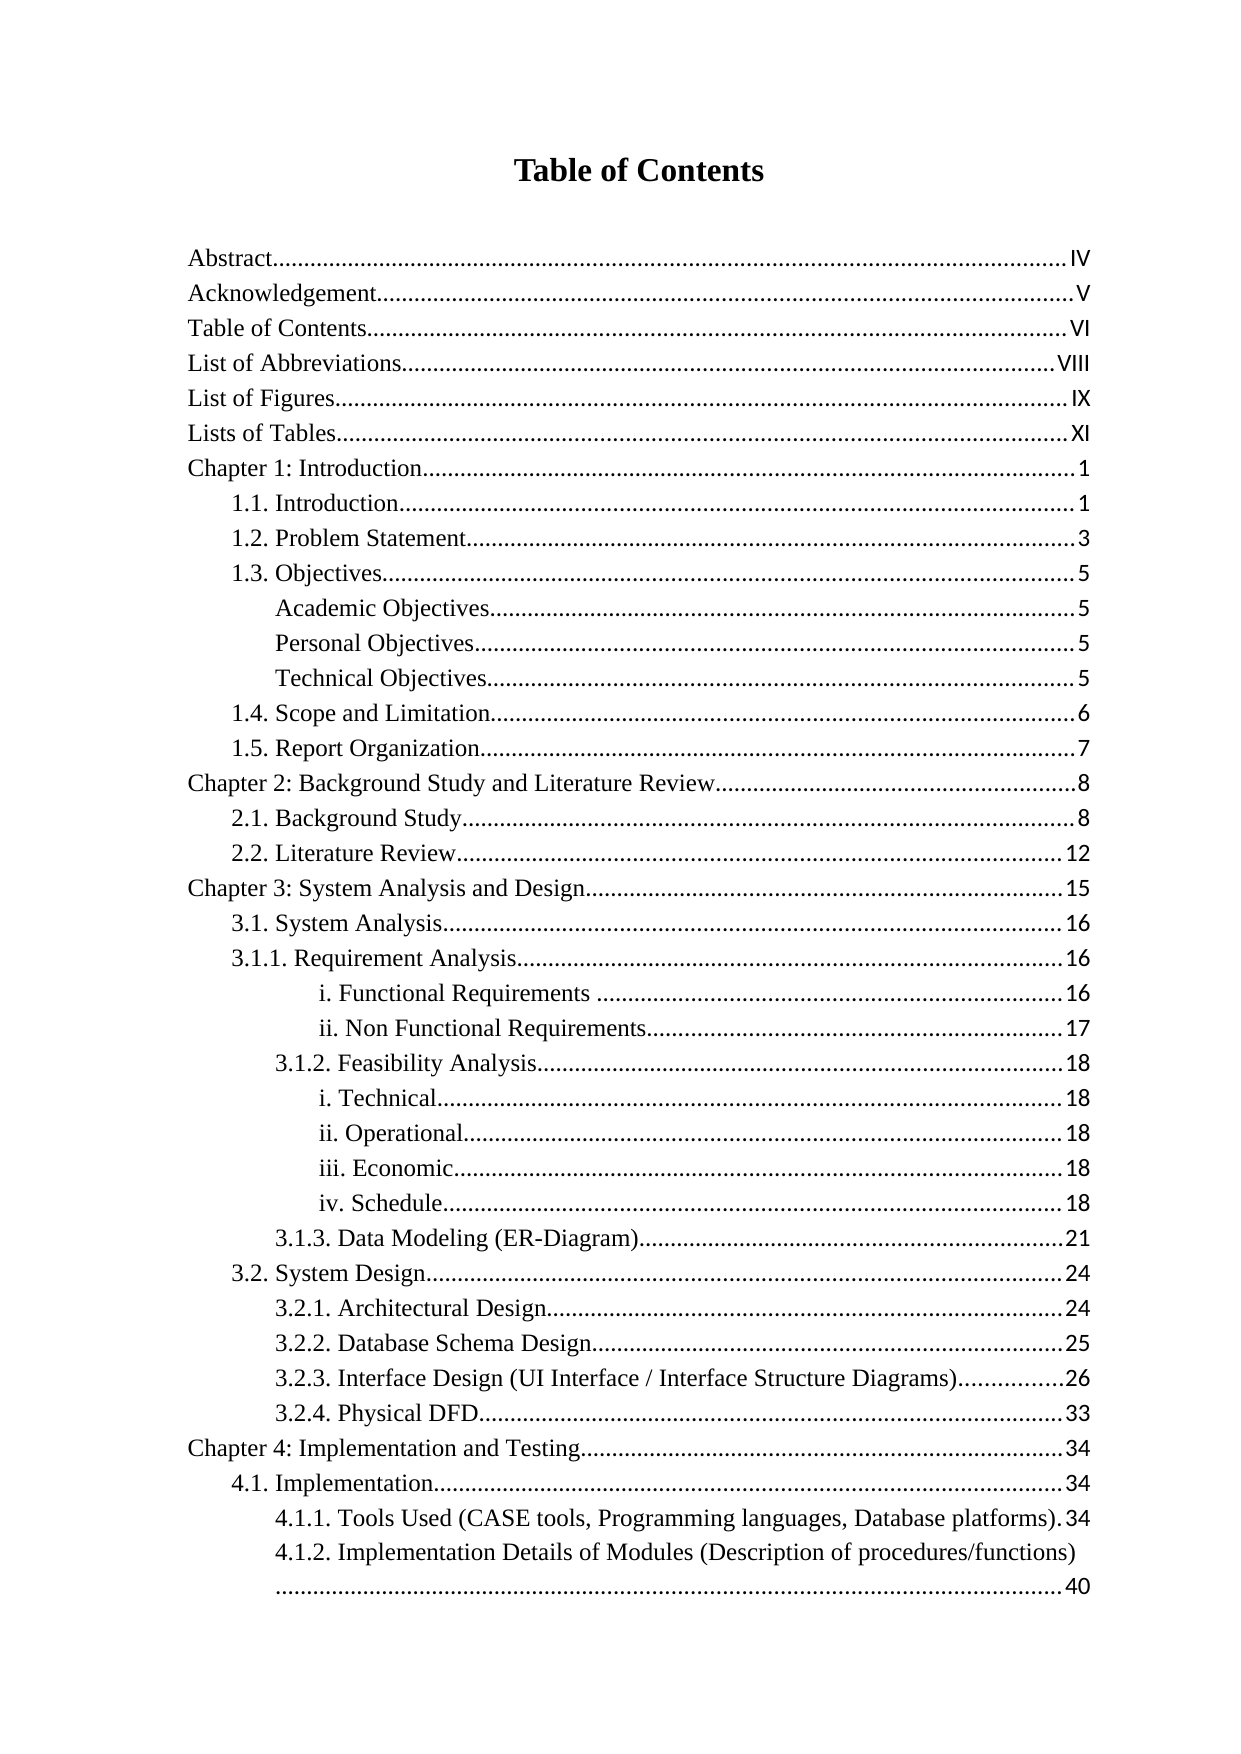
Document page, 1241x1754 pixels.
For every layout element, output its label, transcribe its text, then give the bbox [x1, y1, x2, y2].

text List of Figures IX [187, 382, 1090, 412]
text Acknowledgement V [187, 277, 1090, 307]
text 3.2.2. Database Schema Design 25 [275, 1327, 1090, 1357]
text 1.5. Report Organization 7 [231, 732, 1090, 762]
text 3.1. System Analysis 16 [231, 907, 1090, 937]
text 3.1.2. Feasibility Analysis 18 [275, 1047, 1090, 1077]
text 4.1. Implementation 34 [231, 1467, 1090, 1497]
text 3.2. System Design 24 [231, 1257, 1090, 1287]
text i. Functional Requirements 16 [319, 977, 1090, 1007]
text Chapter 1: Introduction 1 [187, 452, 1090, 482]
text Table of Contents VI [187, 312, 1090, 342]
text 3.2.4. Physical DFD 33 [275, 1397, 1090, 1427]
text Lists of Tables XI [187, 417, 1090, 447]
text 4.1.2. Implementation Details of Modules (Description of procedures/functions) 40 [275, 1537, 1090, 1601]
text 4.1.1. Tools Used (CASE tools, Programming languages, Database platforms) 34 [275, 1502, 1090, 1532]
text 1.2. Problem Statement 3 [231, 522, 1090, 552]
text Personal Objectives 5 [275, 627, 1090, 657]
text Technical Objectives 5 [275, 662, 1090, 692]
text ii. Non Functional Requirements 17 [319, 1012, 1090, 1042]
text Chapter 2: Background Study and Literature Review 8 [187, 767, 1090, 797]
text Chapter 4: Implementation and Testing 34 [187, 1432, 1090, 1462]
text 2.1. Background Study 8 [231, 802, 1090, 832]
text Abstract IV [187, 242, 1090, 272]
text 3.2.3. Interface Design (UI Interface / Interface Structure Diagrams) 26 [275, 1362, 1090, 1392]
text 3.1.1. Requirement Analysis 16 [231, 942, 1090, 972]
subtitle Table of Contents [187, 150, 1090, 188]
text 1.4. Scope and Limitation 6 [231, 697, 1090, 727]
text Academic Objectives 5 [275, 592, 1090, 622]
text iii. Economic 18 [319, 1152, 1090, 1182]
text List of Abbreviations VIII [187, 347, 1090, 377]
text 3.2.1. Architectural Design 24 [275, 1292, 1090, 1322]
text Chapter 3: System Analysis and Design 15 [187, 872, 1090, 902]
text i. Technical 18 [319, 1082, 1090, 1112]
text iv. Schedule 18 [319, 1187, 1090, 1217]
text 3.1.3. Data Modeling (ER-Diagram) 21 [275, 1222, 1090, 1252]
text ii. Operational 18 [319, 1117, 1090, 1147]
text 2.2. Literature Review 12 [231, 837, 1090, 867]
text 1.1. Introduction 1 [231, 487, 1090, 517]
text 1.3. Objectives 5 [231, 557, 1090, 587]
